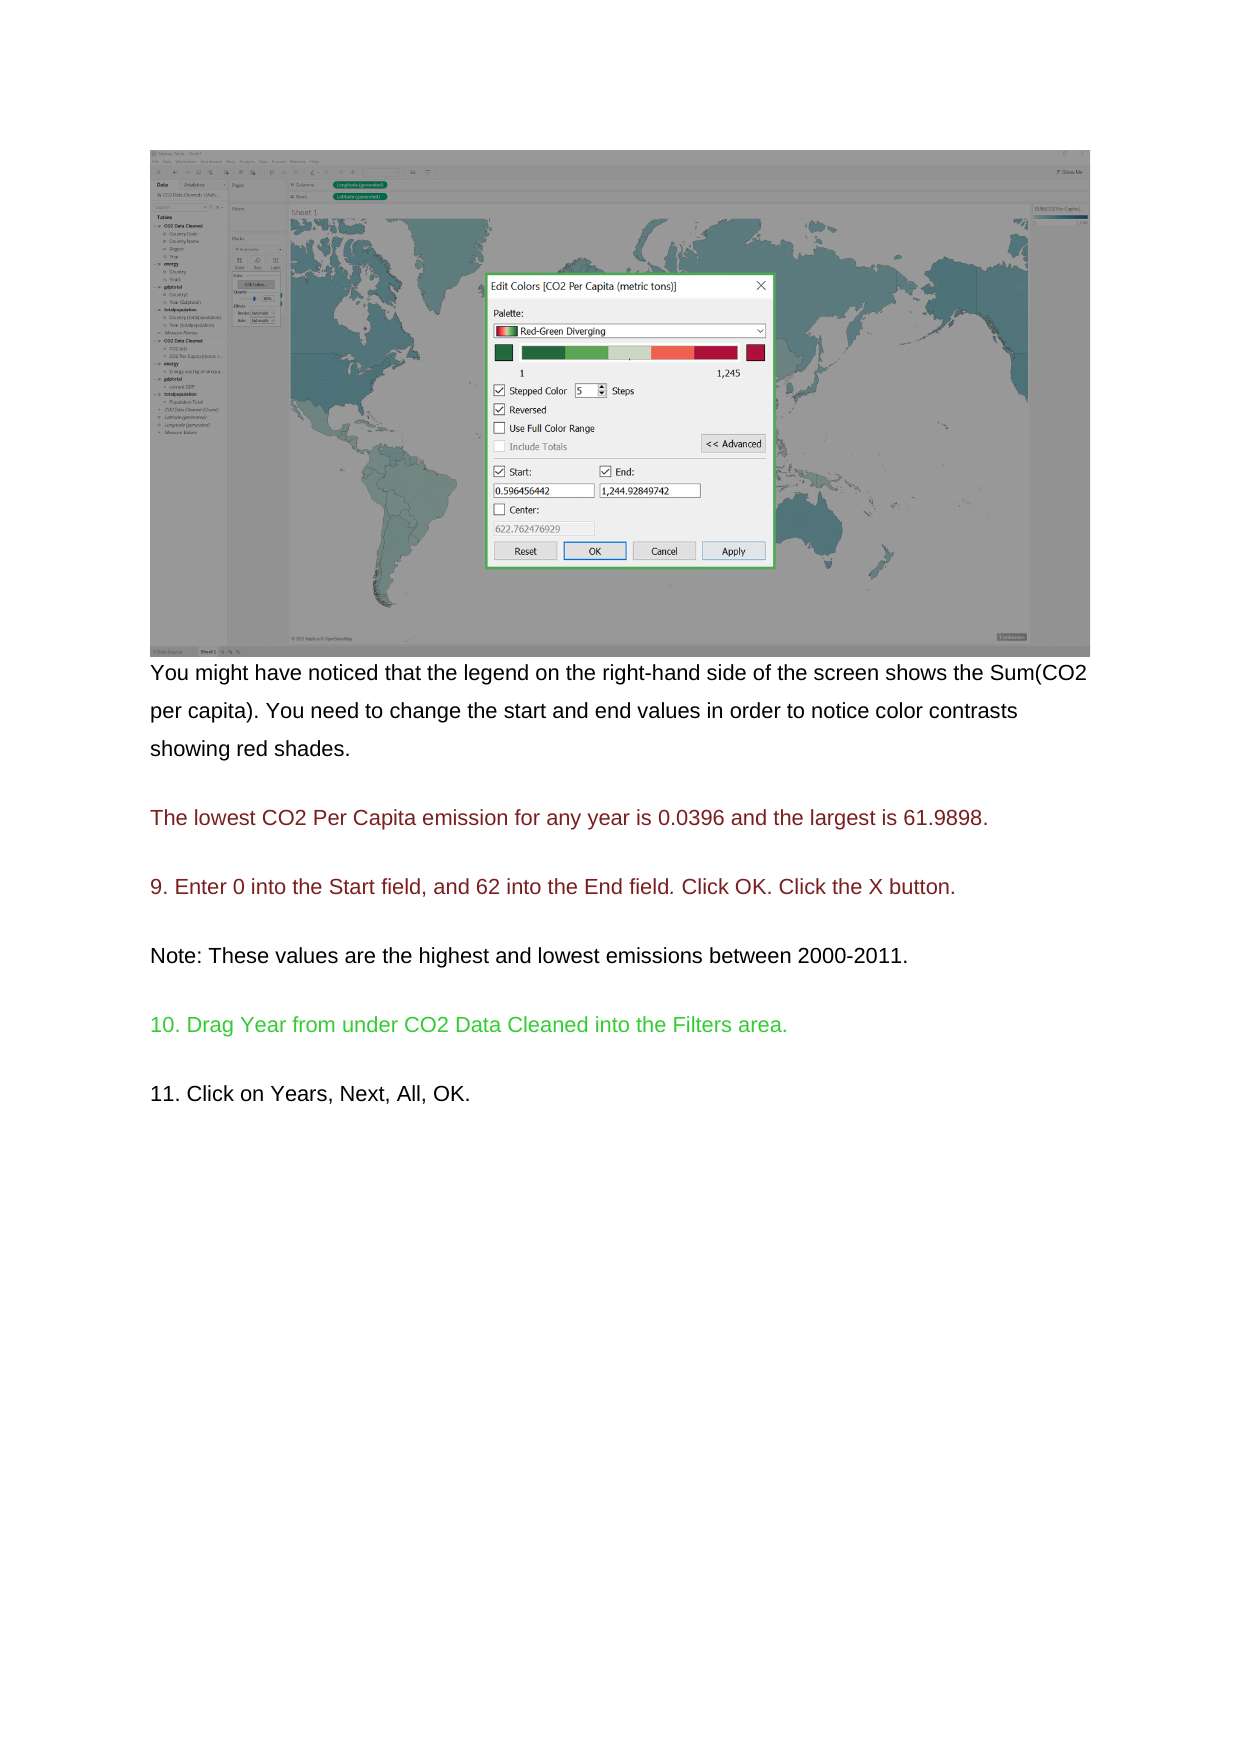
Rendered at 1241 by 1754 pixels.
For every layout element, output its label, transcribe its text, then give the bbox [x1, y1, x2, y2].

text You might have noticed that the legend on the right-hand side of the screen shows the Sum(CO2 per capita). You need to change the start and end values in order to notice color contrasts showing red shades. [150, 660, 1090, 761]
text 11. Click on Years, Next, All, OK. [150, 1081, 1090, 1106]
text 9. Enter 0 into the Start field, and 62 into the End field. Click OK. Click the X button. [150, 874, 1090, 899]
picture [150, 150, 1091, 657]
text The lowest CO2 Per Capita emission for any year is 0.0396 and the largest is 61.9898. [150, 805, 1090, 830]
text Note: These values are the highest and lowest emissions between 2000-2011. [150, 943, 1090, 968]
text 10. Drag Year from under CO2 Data Cleaned into the Filters area. [150, 1012, 1090, 1037]
